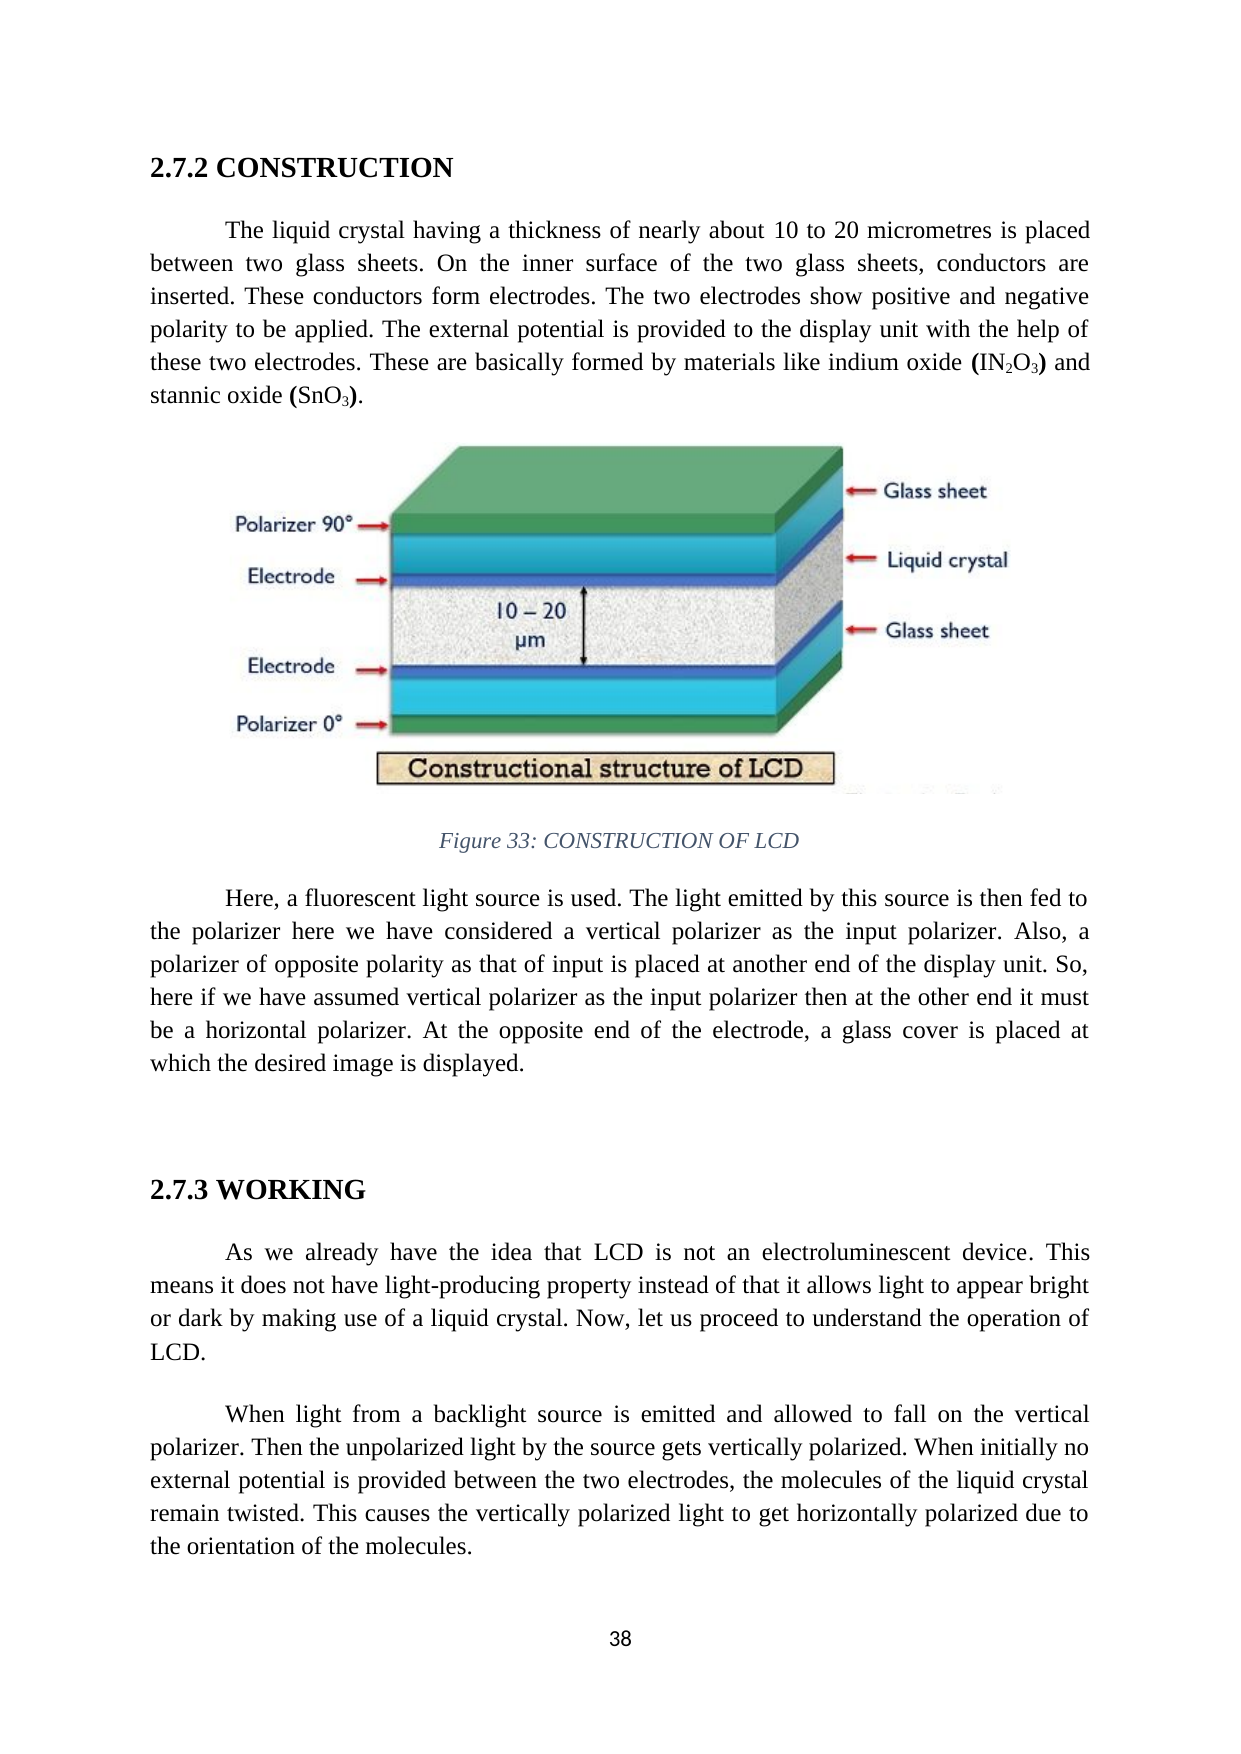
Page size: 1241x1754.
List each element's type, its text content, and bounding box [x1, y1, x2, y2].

text As we already have the idea that LCD is not an electroluminescent device. This means it does not have light-producing property instead of that it allows light to appear bright or dark by making use of a liquid crystal. Now, let us proceed to understand the operation of LCD. [150, 1237, 1090, 1365]
text The liquid crystal having a thickness of nearly about 10 to 20 micrometres is placed between two glass sheets. On the inner surface of the two glass sheets, conductors are inserted. These conductors form electrodes. The two electrodes show positive and negative polarity to be applied. The external potential is provided to the display unit with the help of these two electrodes. These are basically formed by materials like indium oxide (IN2O3) and stannic oxide (SnO3). [150, 215, 1090, 409]
picture [229, 442, 1011, 794]
text When light from a backlight source is emitted and allowed to fall on the vertical polarizer. Then the unpolarized light by the source gets vertically polarized. When initially no external potential is provided between the two electrodes, the molecules of the liquid crystal remain twisted. This causes the vertically polarized light to get horizontally polarized due to the orientation of the molecules. [150, 1399, 1090, 1559]
text 2.7.2 CONSTRUCTION [150, 150, 1090, 183]
text 2.7.3 WORKING [150, 1172, 1090, 1206]
text Here, a fluorescent light source is used. The light emitted by this source is then fed to the polarizer here we have considered a vertical polarizer as the input polarizer. Also, a polarizer of opposite polarity as that of input is placed at another end of the display unit. So, here if we have assumed vertical polarizer as the input polarizer then at the other end it must be a horizontal polarizer. At the opposite end of the electrode, a glass cover is placed at which the desired image is displayed. [150, 883, 1090, 1077]
text Figure 33: CONSTRUCTION OF LCD [150, 827, 1090, 853]
